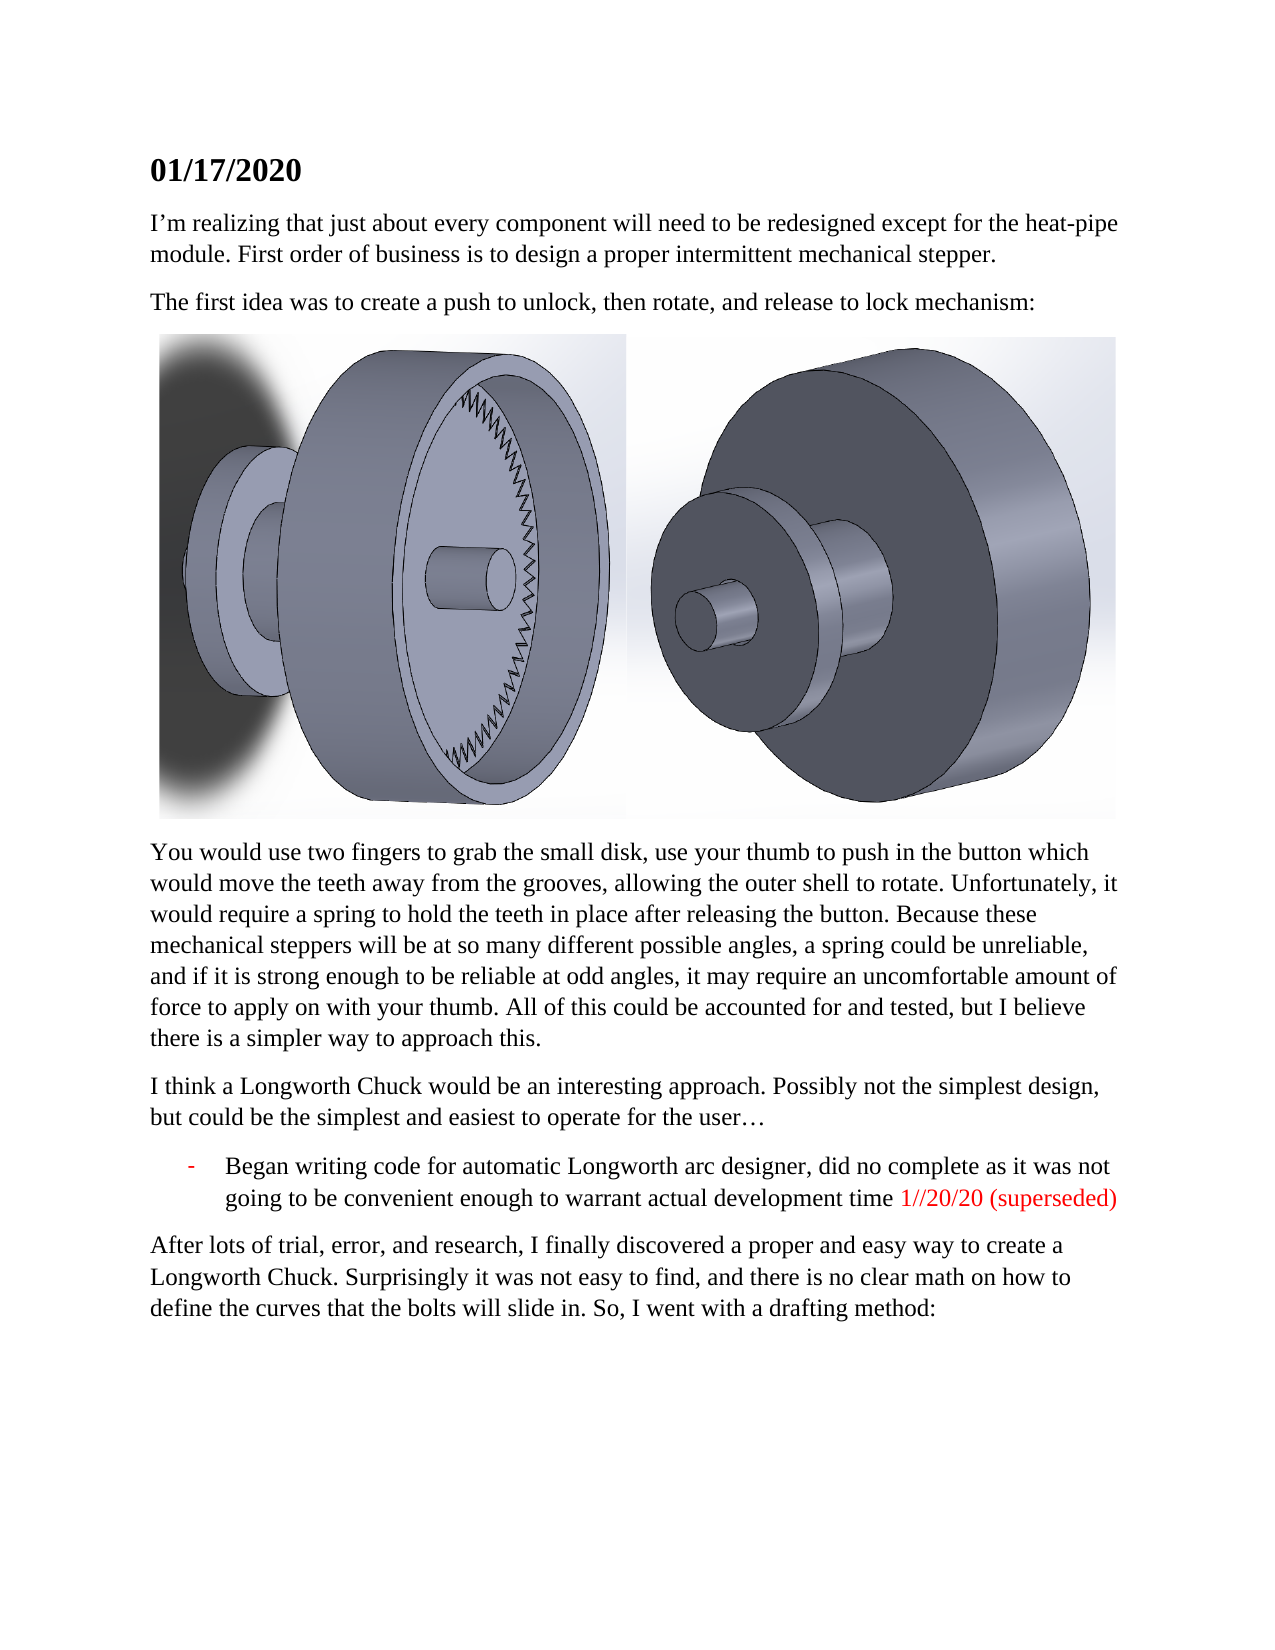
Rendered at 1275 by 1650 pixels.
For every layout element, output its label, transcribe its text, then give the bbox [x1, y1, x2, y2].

text The first idea was to create a push to unlock, then rotate, and release to lock mechanism: [150, 287, 1125, 316]
subtitle 01/17/2020 [150, 150, 1125, 188]
text I think a Longworth Chuck would be an interesting approach. Possibly not the simplest design, but could be the simplest and easiest to operate for the user… [150, 1071, 1125, 1131]
text You would use two fingers to grab the small disk, use your thumb to push in the button which would move the teeth away from the grooves, allowing the outer shell to rotate. Unfortunately, it would require a spring to hold the teeth in place after releasing the button. Because these mechanical steppers will be at so many different possible angles, a spring could be unreliable, and if it is strong enough to be reliable at odd angles, it may require an uncomfortable amount of force to apply on with your thumb. All of this could be accounted for and tested, but I believe there is a simpler way to approach this. [150, 837, 1125, 1052]
text I’m realizing that just about every component will need to be redesigned except for the heat-pipe module. First order of business is to design a proper intermittent mechanical stepper. [150, 208, 1125, 268]
text After lots of trial, error, and research, I finally discovered a proper and easy way to create a Longworth Chuck. Surprisingly it was not easy to find, and there is no clear math on how to define the curves that the bolts will slide in. So, I went with a drafting method: [150, 1231, 1125, 1321]
list Began writing code for automatic Longworth arc designer, did no complete as it was not going to be convenient enough to warrant actual development time 1//20/20 (superseded) [187, 1150, 1125, 1212]
picture [159, 334, 1116, 819]
